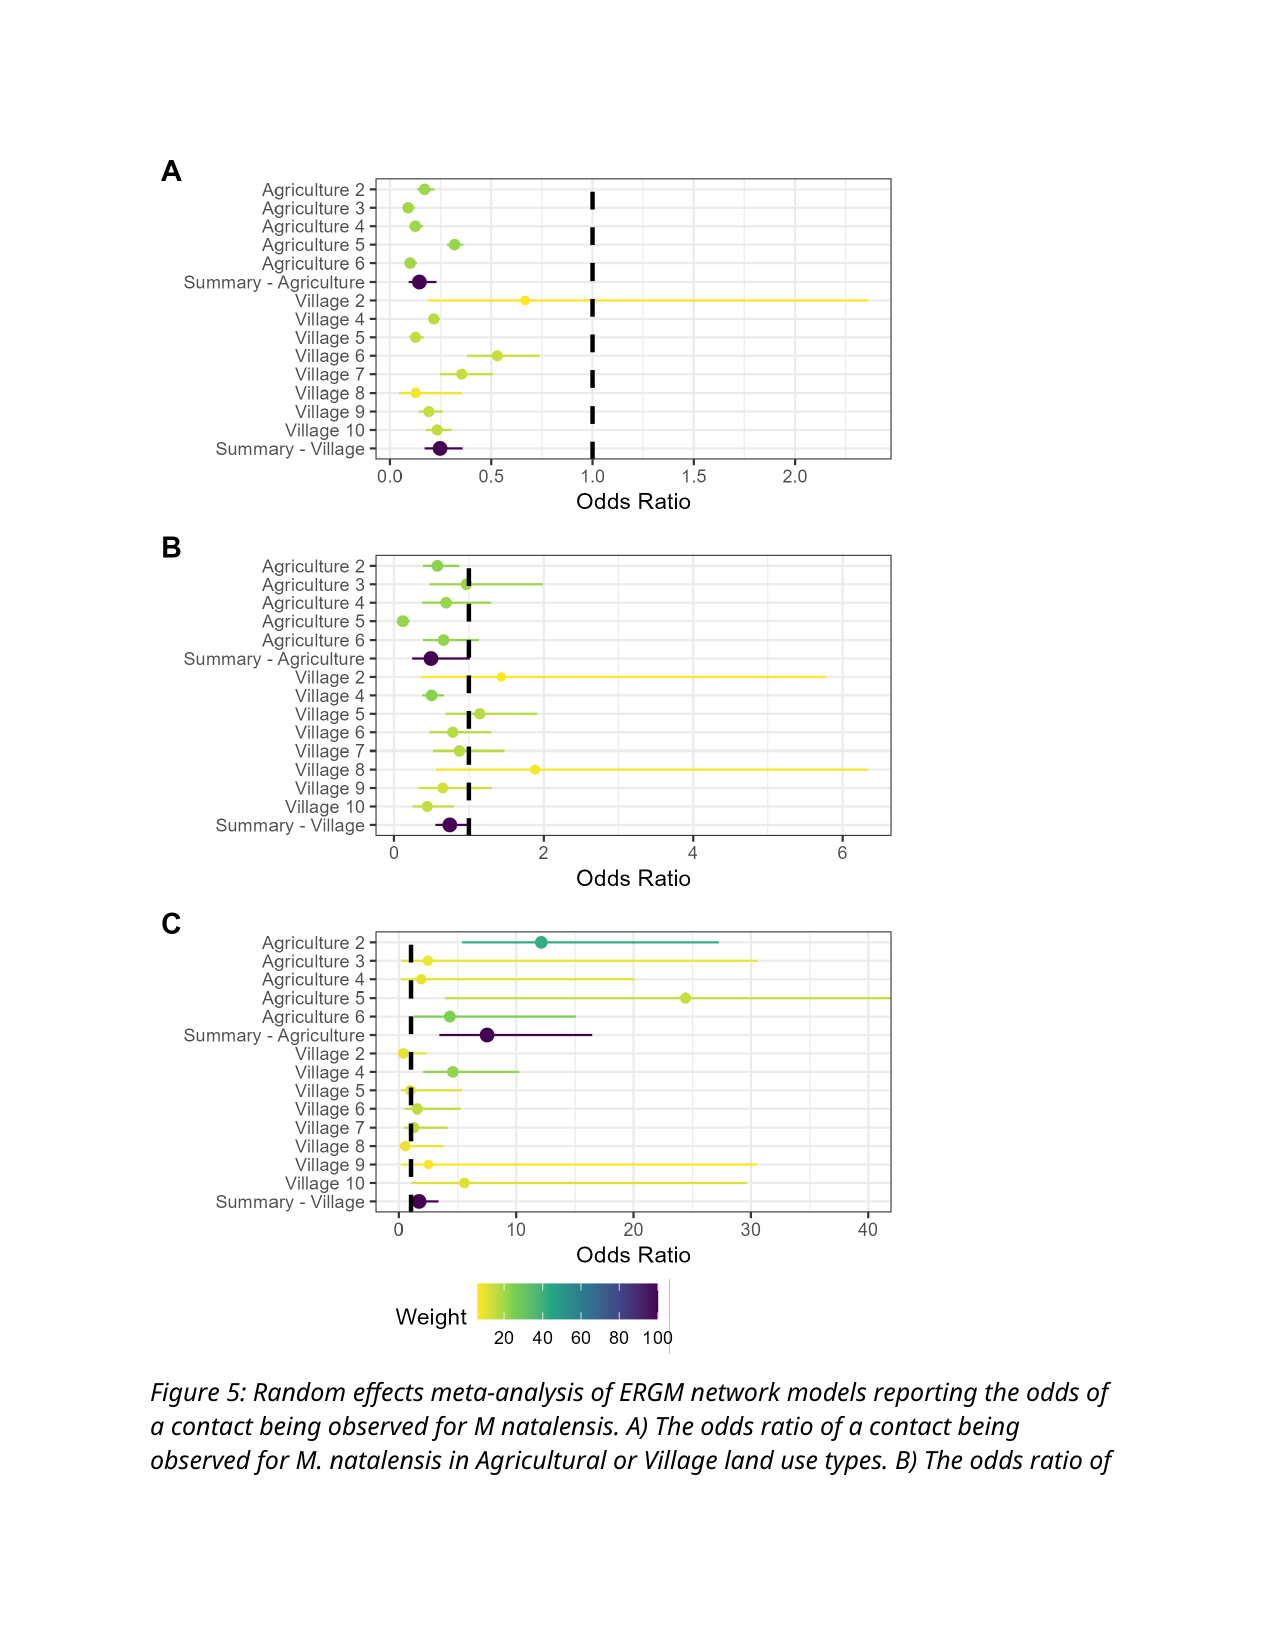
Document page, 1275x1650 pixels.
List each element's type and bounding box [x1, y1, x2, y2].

text [150, 1375, 1125, 1477]
picture [150, 150, 903, 1354]
